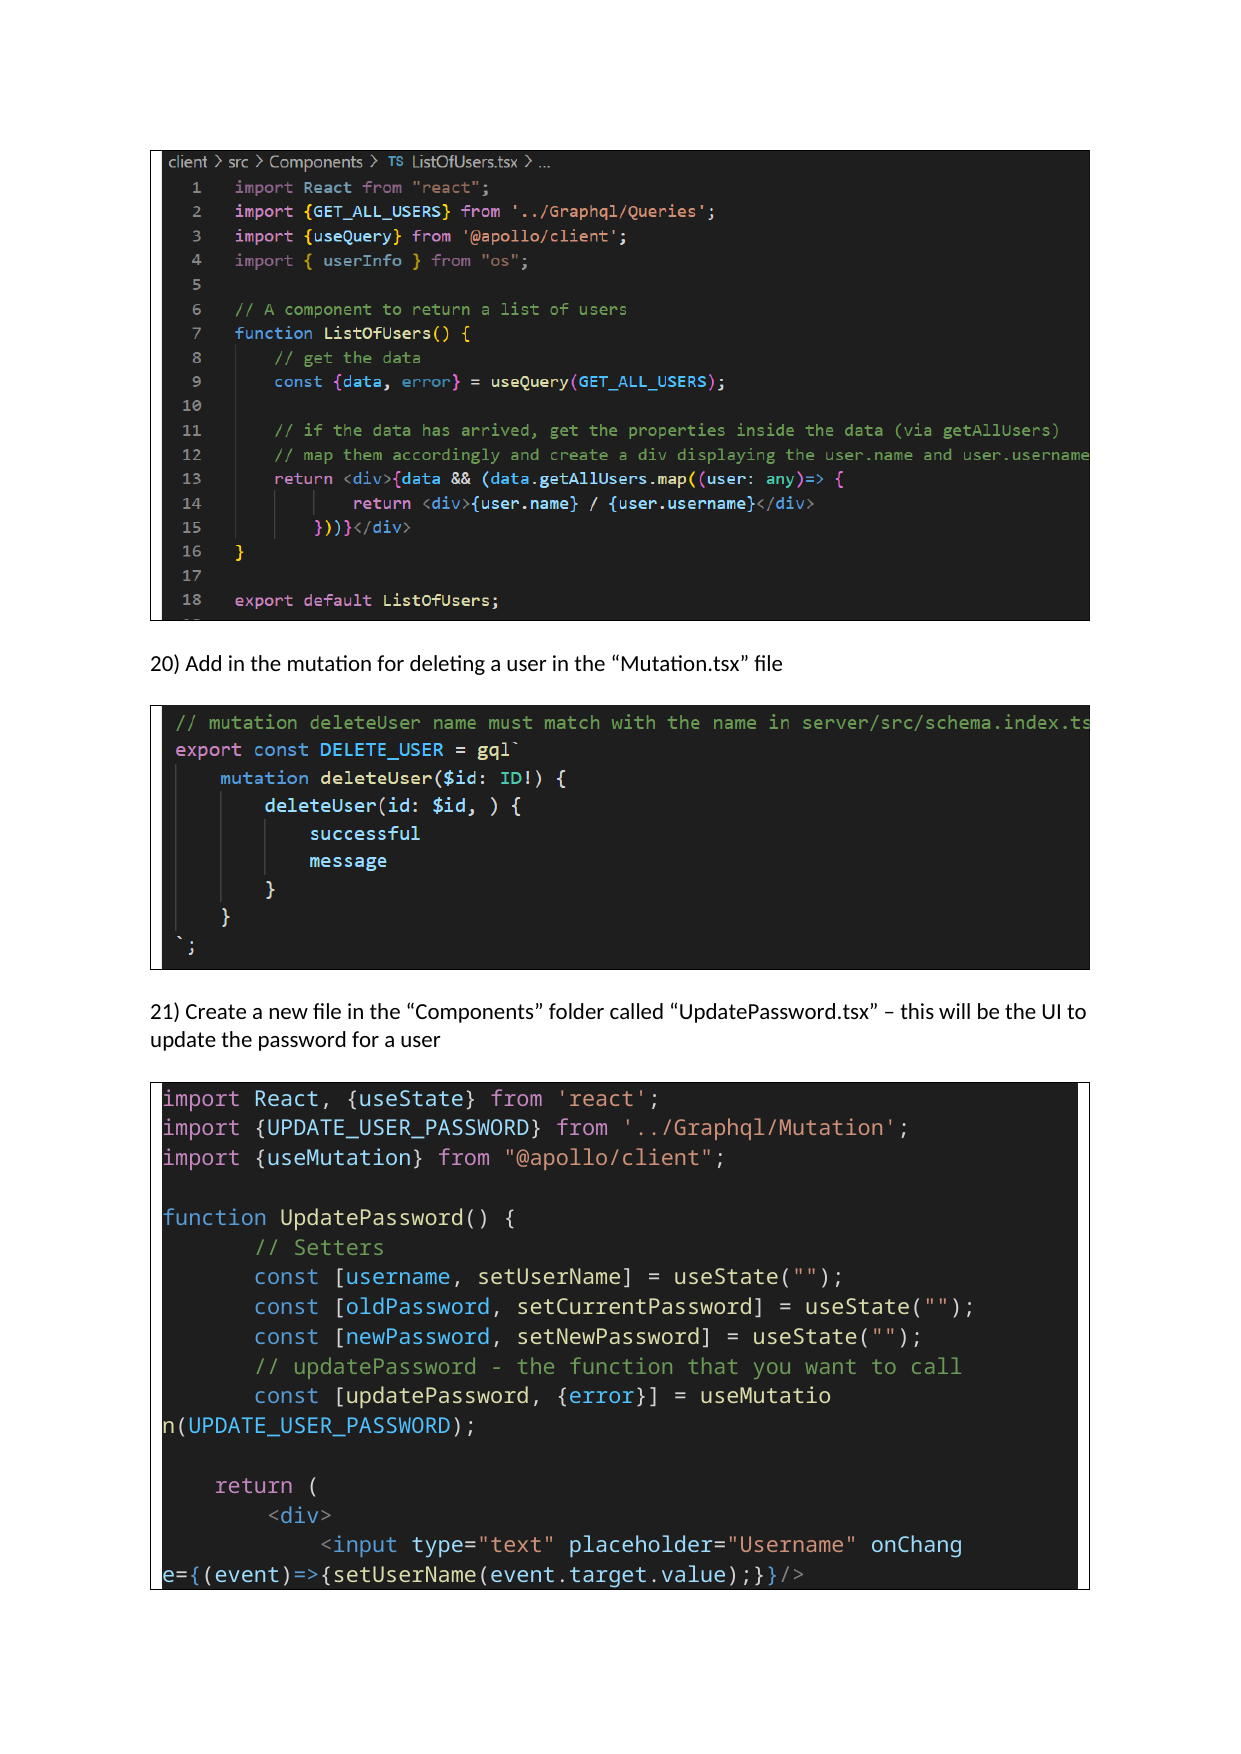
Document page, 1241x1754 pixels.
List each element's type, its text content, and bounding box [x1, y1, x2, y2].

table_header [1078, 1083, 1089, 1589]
picture [161, 705, 1090, 969]
picture [161, 151, 1090, 620]
table_header [151, 706, 161, 968]
text 21) Create a new file in the “Components” folder called “UpdatePassword.tsx” – this will be the UI to update the password for a user [150, 997, 1090, 1082]
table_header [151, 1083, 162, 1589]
table_header [151, 151, 161, 620]
text 20) Add in the mutation for deleting a user in the “Mutation.tsx” file [150, 649, 1090, 677]
